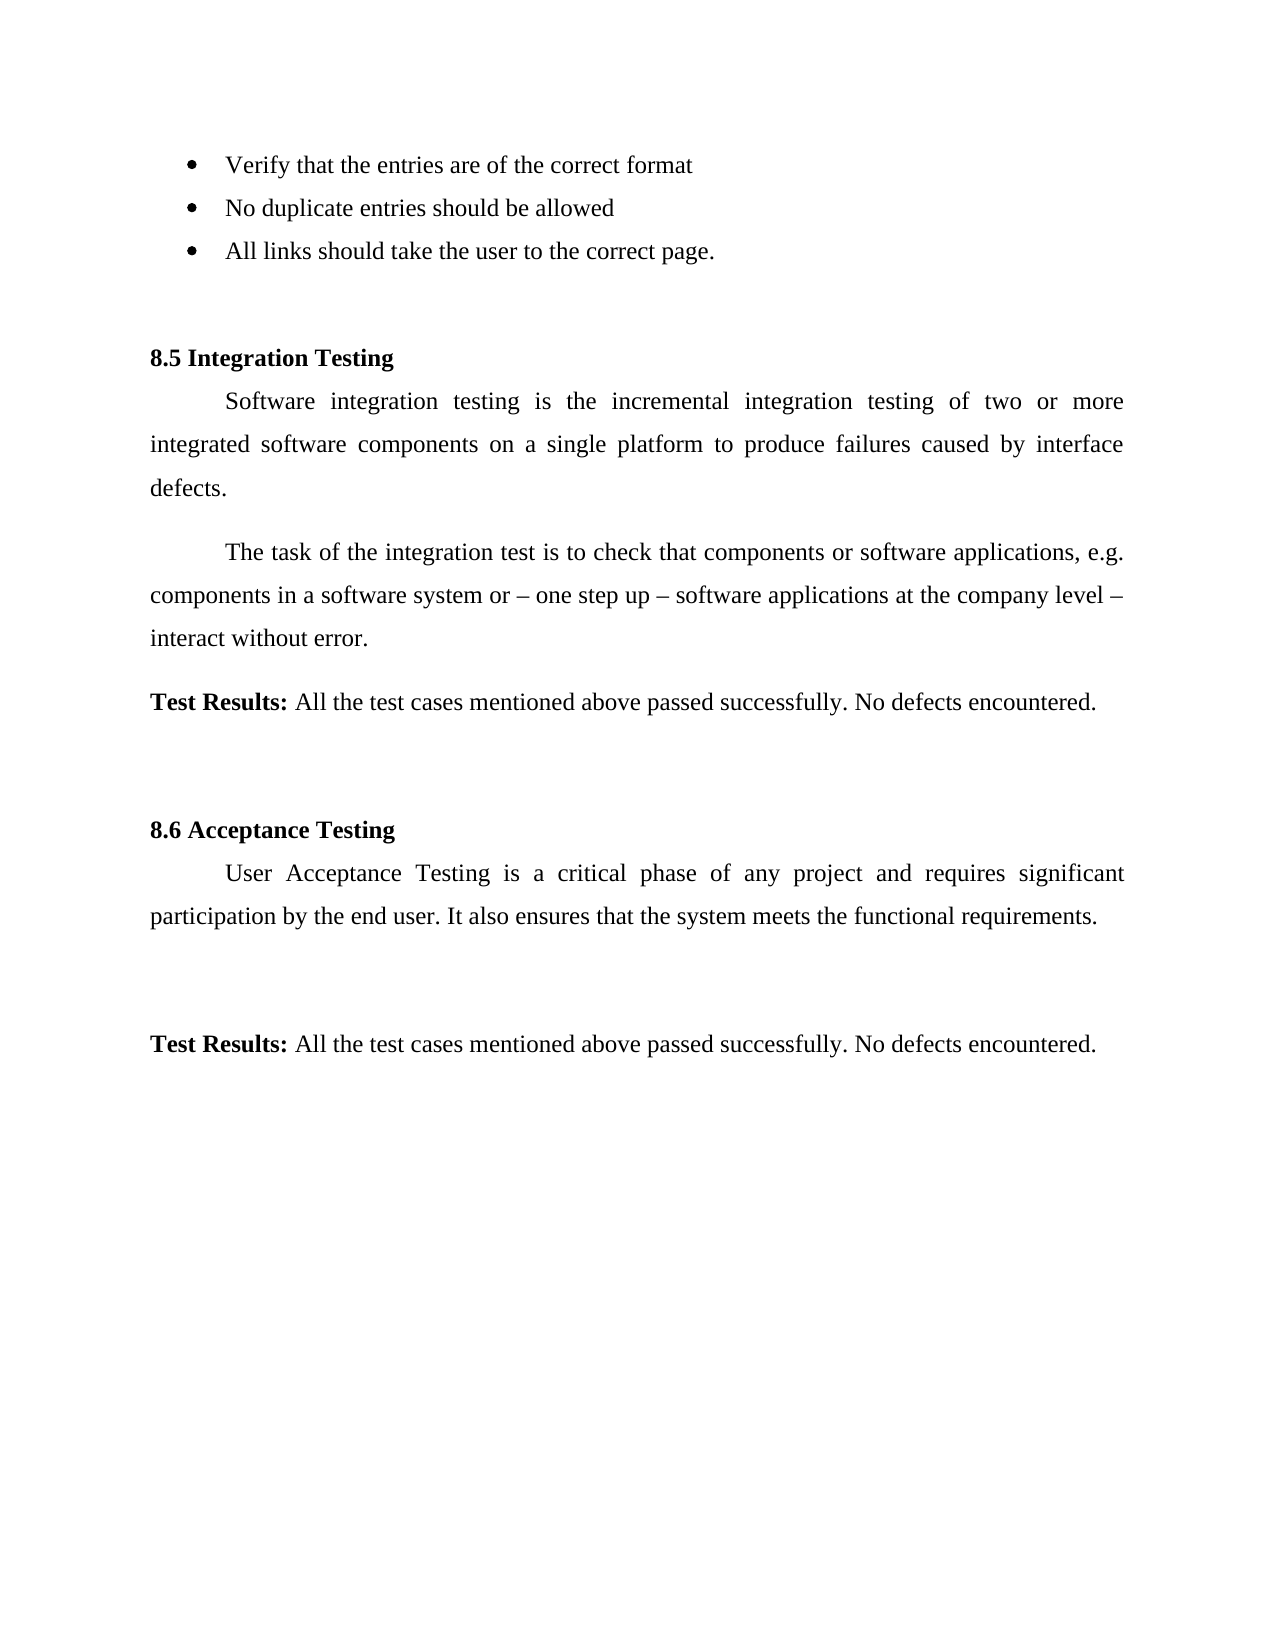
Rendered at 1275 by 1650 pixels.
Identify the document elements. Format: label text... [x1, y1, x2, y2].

text Test Results: All the test cases mentioned above passed successfully. No defects encountered. [150, 1029, 1125, 1058]
list All links should take the user to the correct page. [187, 236, 1125, 265]
subtitle 8.6 Acceptance Testing [150, 815, 1125, 843]
subtitle 8.5 Integration Testing [150, 343, 1125, 372]
text Software integration testing is the incremental integration testing of two or more integrated software components on a single platform to produce failures caused by interface defects. [150, 386, 1125, 501]
list Verify that the entries are of the correct format [187, 150, 1125, 179]
text User Acceptance Testing is a critical phase of any project and requires significant participation by the end user. It also ensures that the system meets the functional requirements. [150, 858, 1125, 930]
list No duplicate entries should be allowed [187, 193, 1125, 222]
text Test Results: All the test cases mentioned above passed successfully. No defects encountered. [150, 687, 1125, 716]
text The task of the integration test is to check that components or software applications, e.g. components in a software system or – one step up – software applications at the company level – interact without error. [150, 537, 1125, 652]
